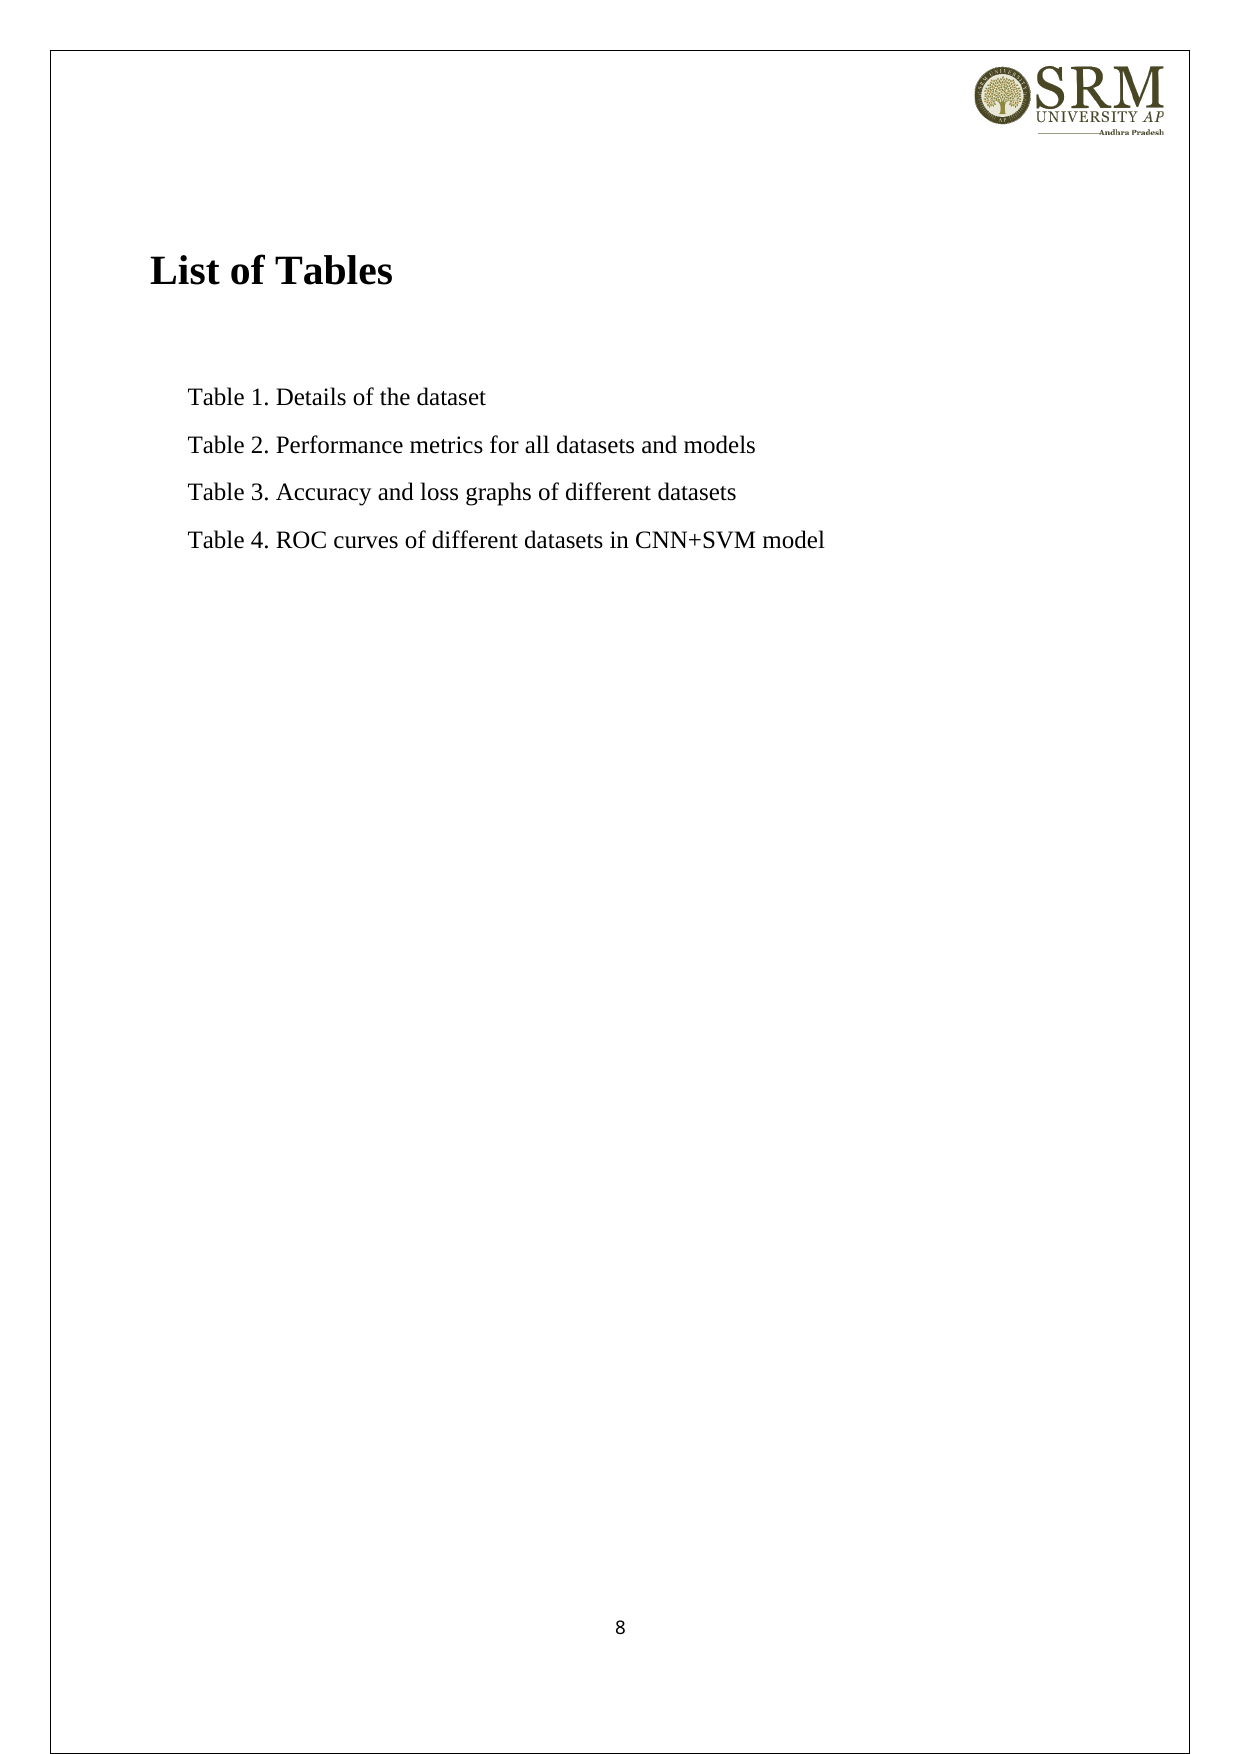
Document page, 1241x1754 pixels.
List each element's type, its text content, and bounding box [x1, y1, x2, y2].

text Table 1. Details of the dataset [150, 382, 1090, 411]
text Table 3. Accuracy and loss graphs of different datasets [150, 477, 1090, 506]
text Table 4. ROC curves of different datasets in CNN+SVM model [150, 525, 1090, 554]
text Table 2. Performance metrics for all datasets and models [150, 430, 1090, 458]
picture [974, 66, 1164, 135]
text List of Tables [150, 245, 1090, 293]
